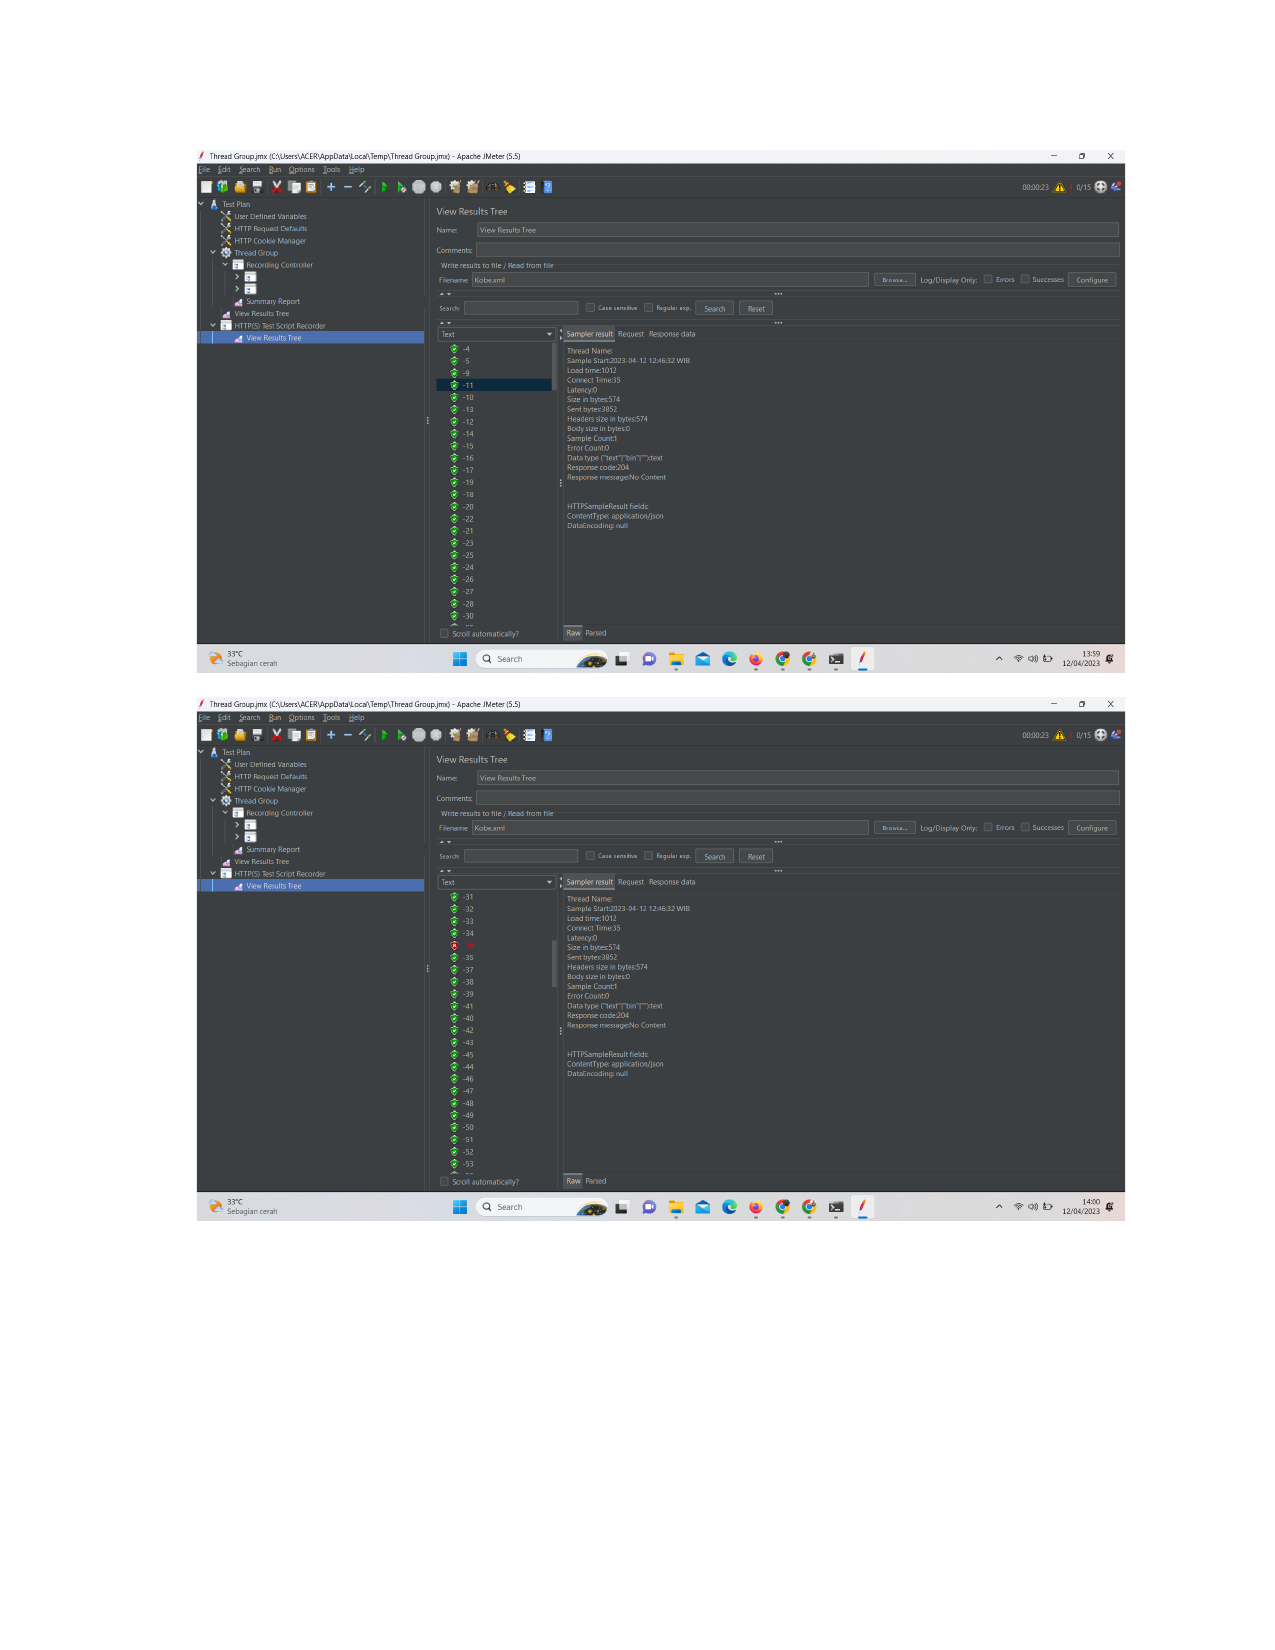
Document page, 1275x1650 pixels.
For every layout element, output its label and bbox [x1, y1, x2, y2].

picture [196, 150, 1125, 673]
picture [196, 697, 1125, 1221]
